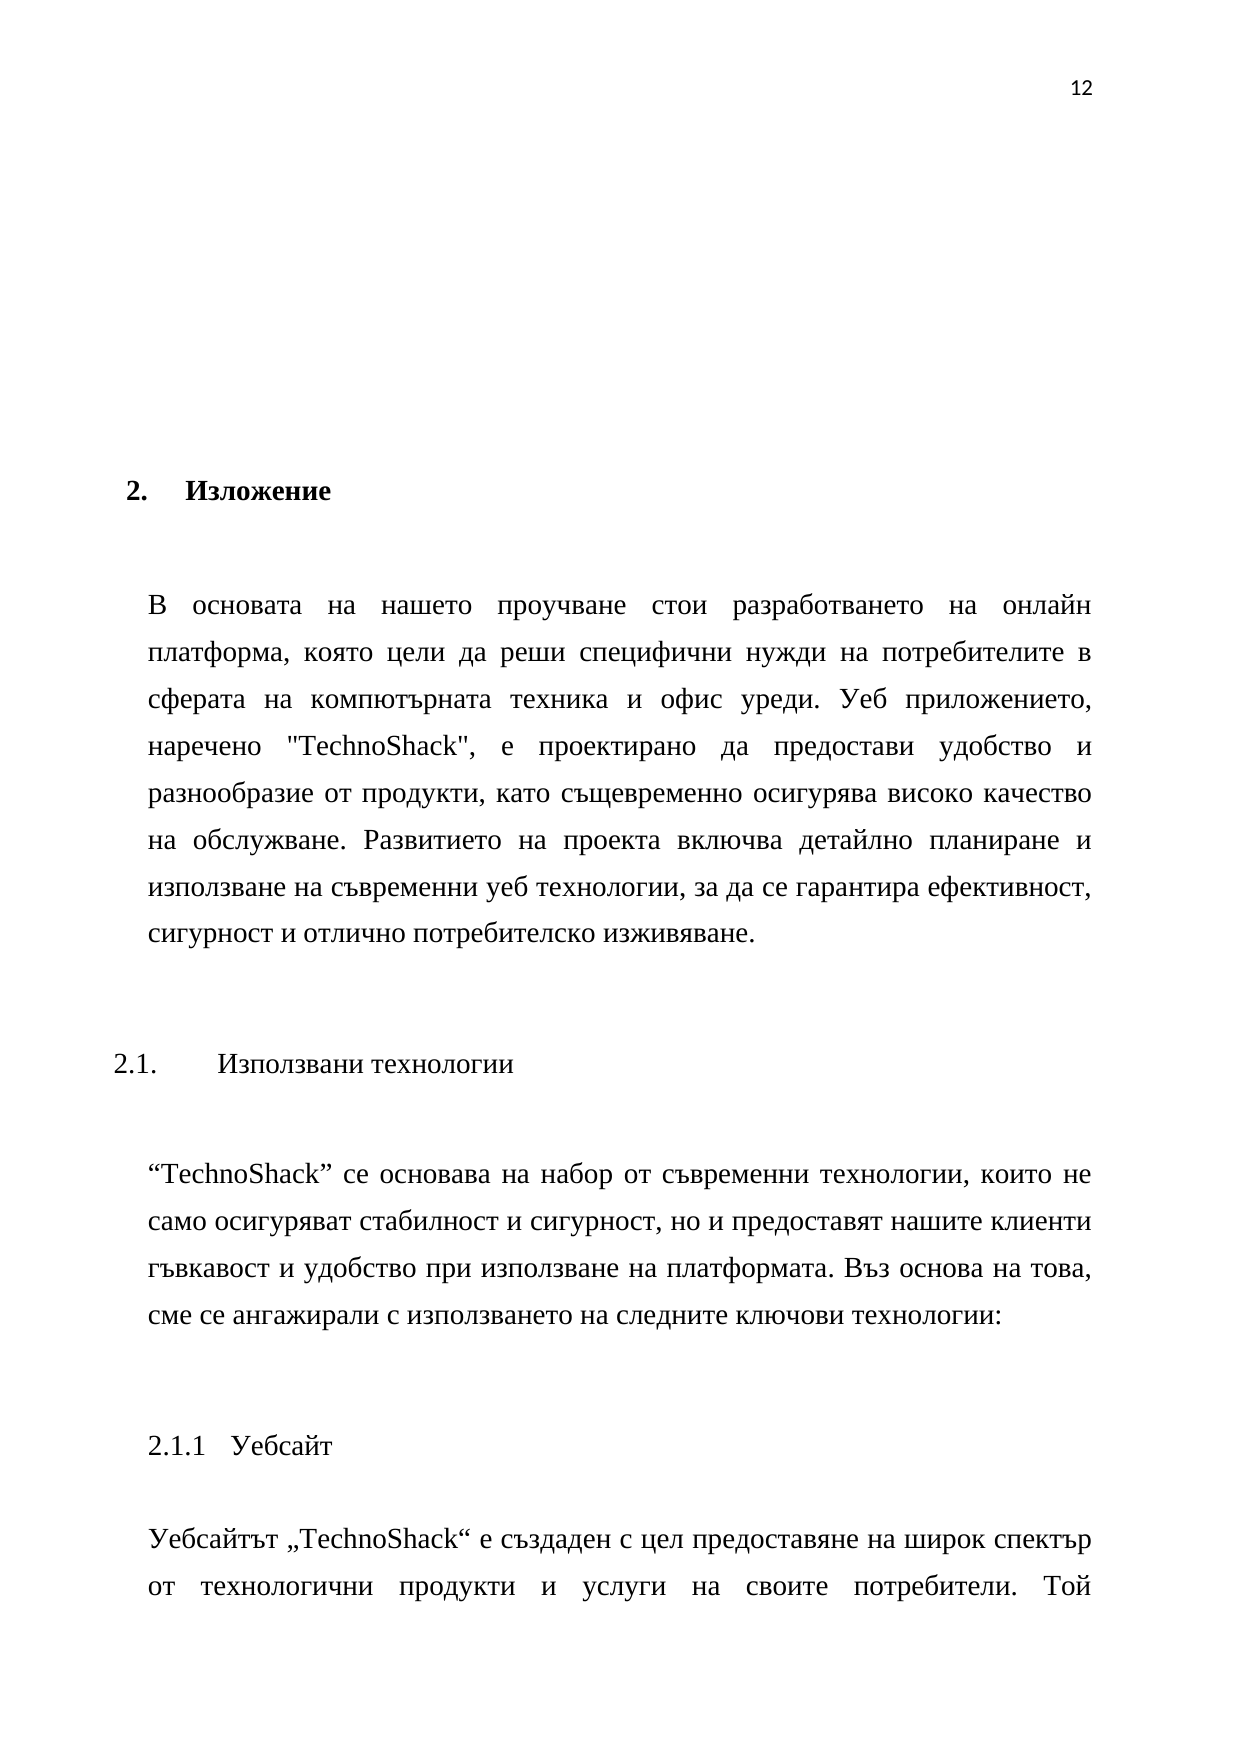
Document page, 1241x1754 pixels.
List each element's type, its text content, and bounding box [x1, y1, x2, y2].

subtitle Използвани технологии [157, 1046, 1093, 1079]
text “TechnoShack” се основава на набор от съвременни технологии, които не само осигуряват стабилност и сигурност, но и предоставят нашите клиенти гъвкавост и удобство при използване на платформата. Въз основа на това, сме се ангажирали с използването на следните ключови технологии: [148, 1156, 1093, 1331]
text В основата на нашето проучване стои разработването на онлайн платформа, която цели да реши специфични нужди на потребителите в сферата на компютърната техника и офис уреди. Уеб приложението, наречено "TechnoShack", е проектирано да предостави удобство и разнообразие от продукти, като същевременно осигурява високо качество на обслужване. Развитието на проекта включва детайлно планиране и използване на съвременни уеб технологии, за да се гарантира ефективност, сигурност и отлично потребителско изживяване. [148, 587, 1093, 949]
subtitle 2.1.1 Уебсайт [148, 1428, 1093, 1461]
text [148, 1521, 1093, 1602]
subtitle Изложение [148, 473, 1093, 507]
